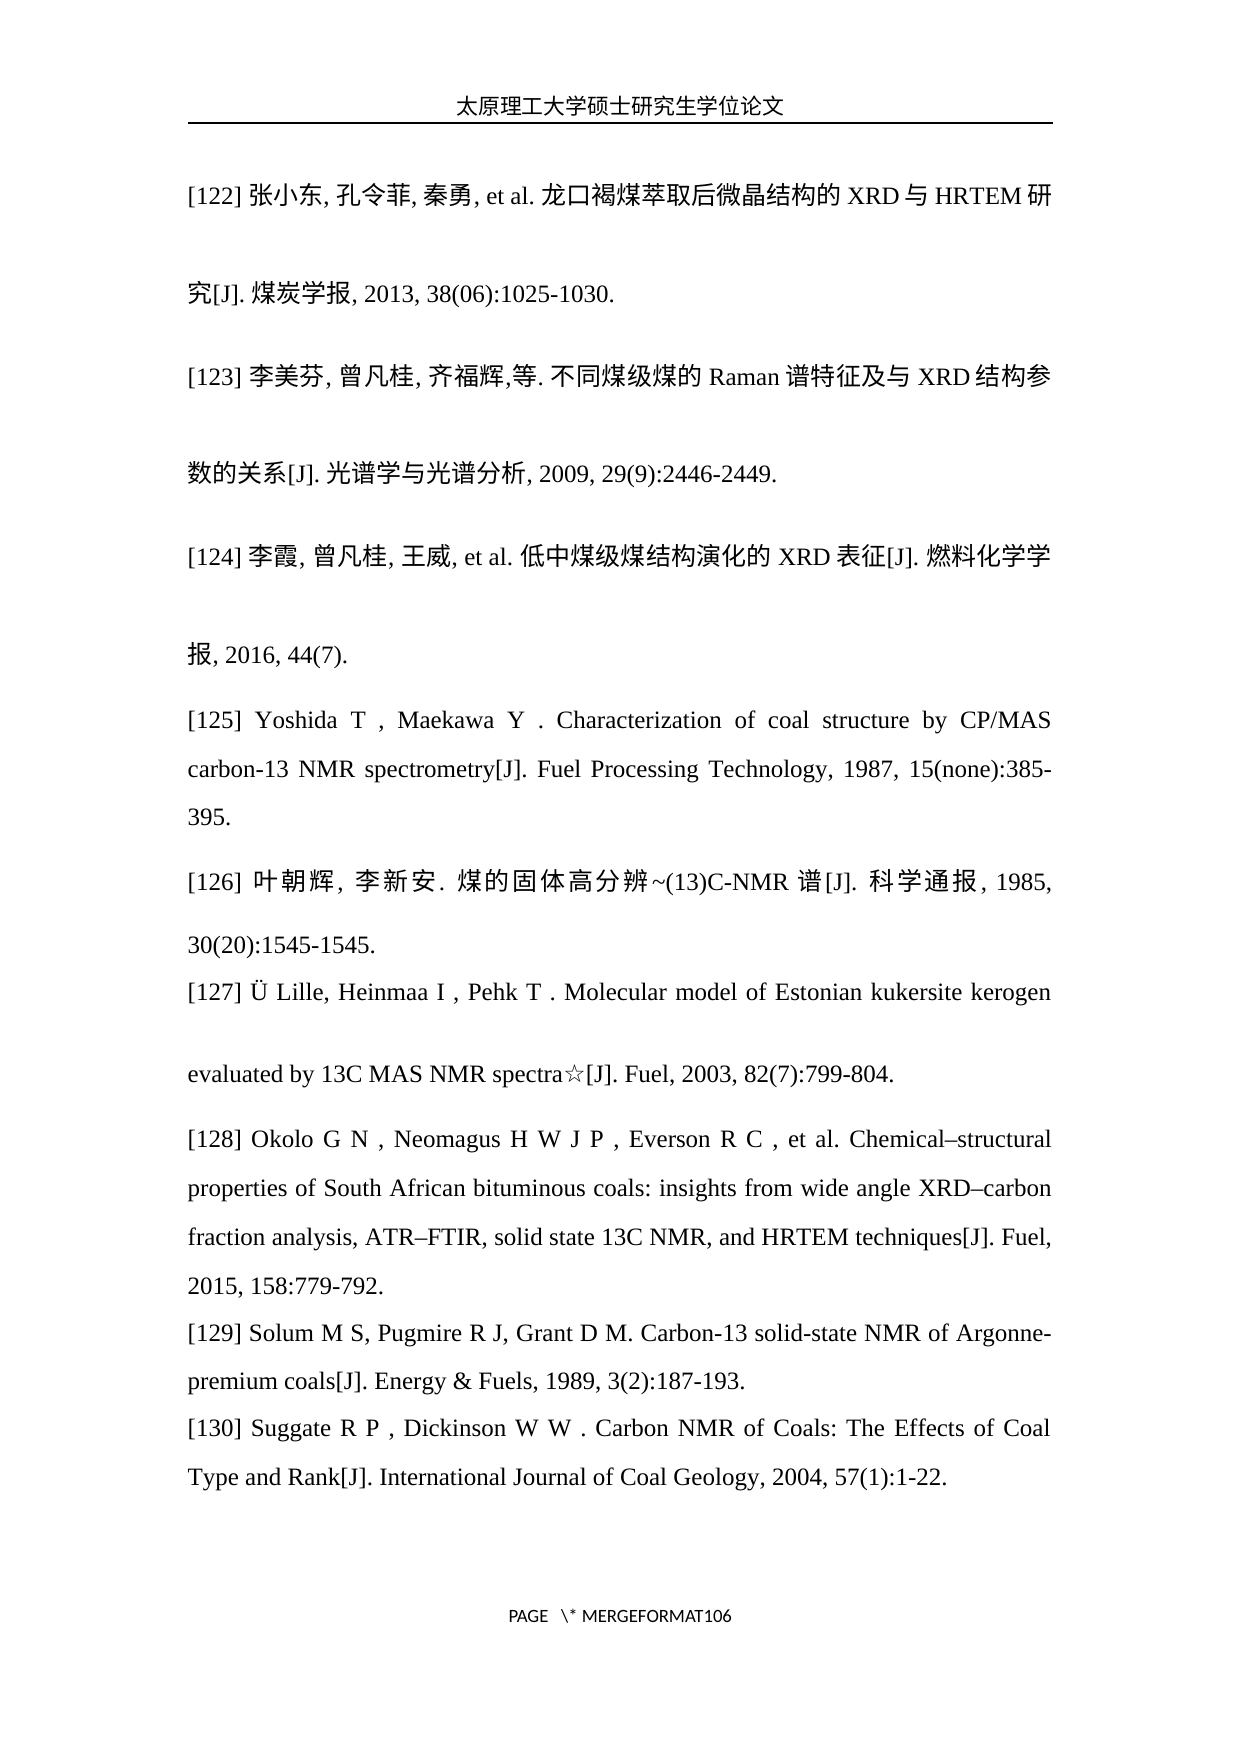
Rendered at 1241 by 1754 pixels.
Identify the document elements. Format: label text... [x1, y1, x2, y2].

text [127] Ü Lille, Heinmaa I , Pehk T . Molecular model of Estonian kukersite kerogen evaluated by 13C MAS NMR spectra☆[J]. Fuel, 2003, 82(7):799-804. [187, 976, 1053, 1106]
text [126] 叶朝辉, 李新安. 煤的固体高分辨~(13)C-NMR谱[J]. 科学通报, 1985, 30(20):1545-1545. [187, 847, 1053, 961]
text [125] Yoshida T , Maekawa Y . Characterization of coal structure by CP/MAS carbon-13 NMR spectrometry[J]. Fuel Processing Technology, 1987, 15(none):385-395. [187, 703, 1053, 833]
text [128] Okolo G N , Neomagus H W J P , Everson R C , et al. Chemical–structural properties of South African bituminous coals: insights from wide angle XRD–carbon fraction analysis, ATR–FTIR, solid state 13C NMR, and HRTEM techniques[J]. Fuel, 2015, 158:779-792. [187, 1123, 1053, 1301]
text [122] 张小东, 孔令菲, 秦勇, et al. 龙口褐煤萃取后微晶结构的XRD与HRTEM研究[J]. 煤炭学报, 2013, 38(06):1025-1030. [187, 161, 1053, 324]
text [124] 李霞, 曾凡桂, 王威, et al. 低中煤级煤结构演化的XRD表征[J]. 燃料化学学报, 2016, 44(7). [187, 522, 1053, 685]
text [130] Suggate R P , Dickinson W W . Carbon NMR of Coals: The Effects of Coal Type and Rank[J]. International Journal of Coal Geology, 2004, 57(1):1-22. [187, 1411, 1053, 1493]
text [123] 李美芬, 曾凡桂, 齐福辉,等. 不同煤级煤的Raman谱特征及与XRD结构参数的关系[J]. 光谱学与光谱分析, 2009, 29(9):2446-2449. [187, 342, 1053, 504]
text [129] Solum M S, Pugmire R J, Grant D M. Carbon-13 solid-state NMR of Argonne-premium coals[J]. Energy & Fuels, 1989, 3(2):187-193. [187, 1316, 1053, 1397]
